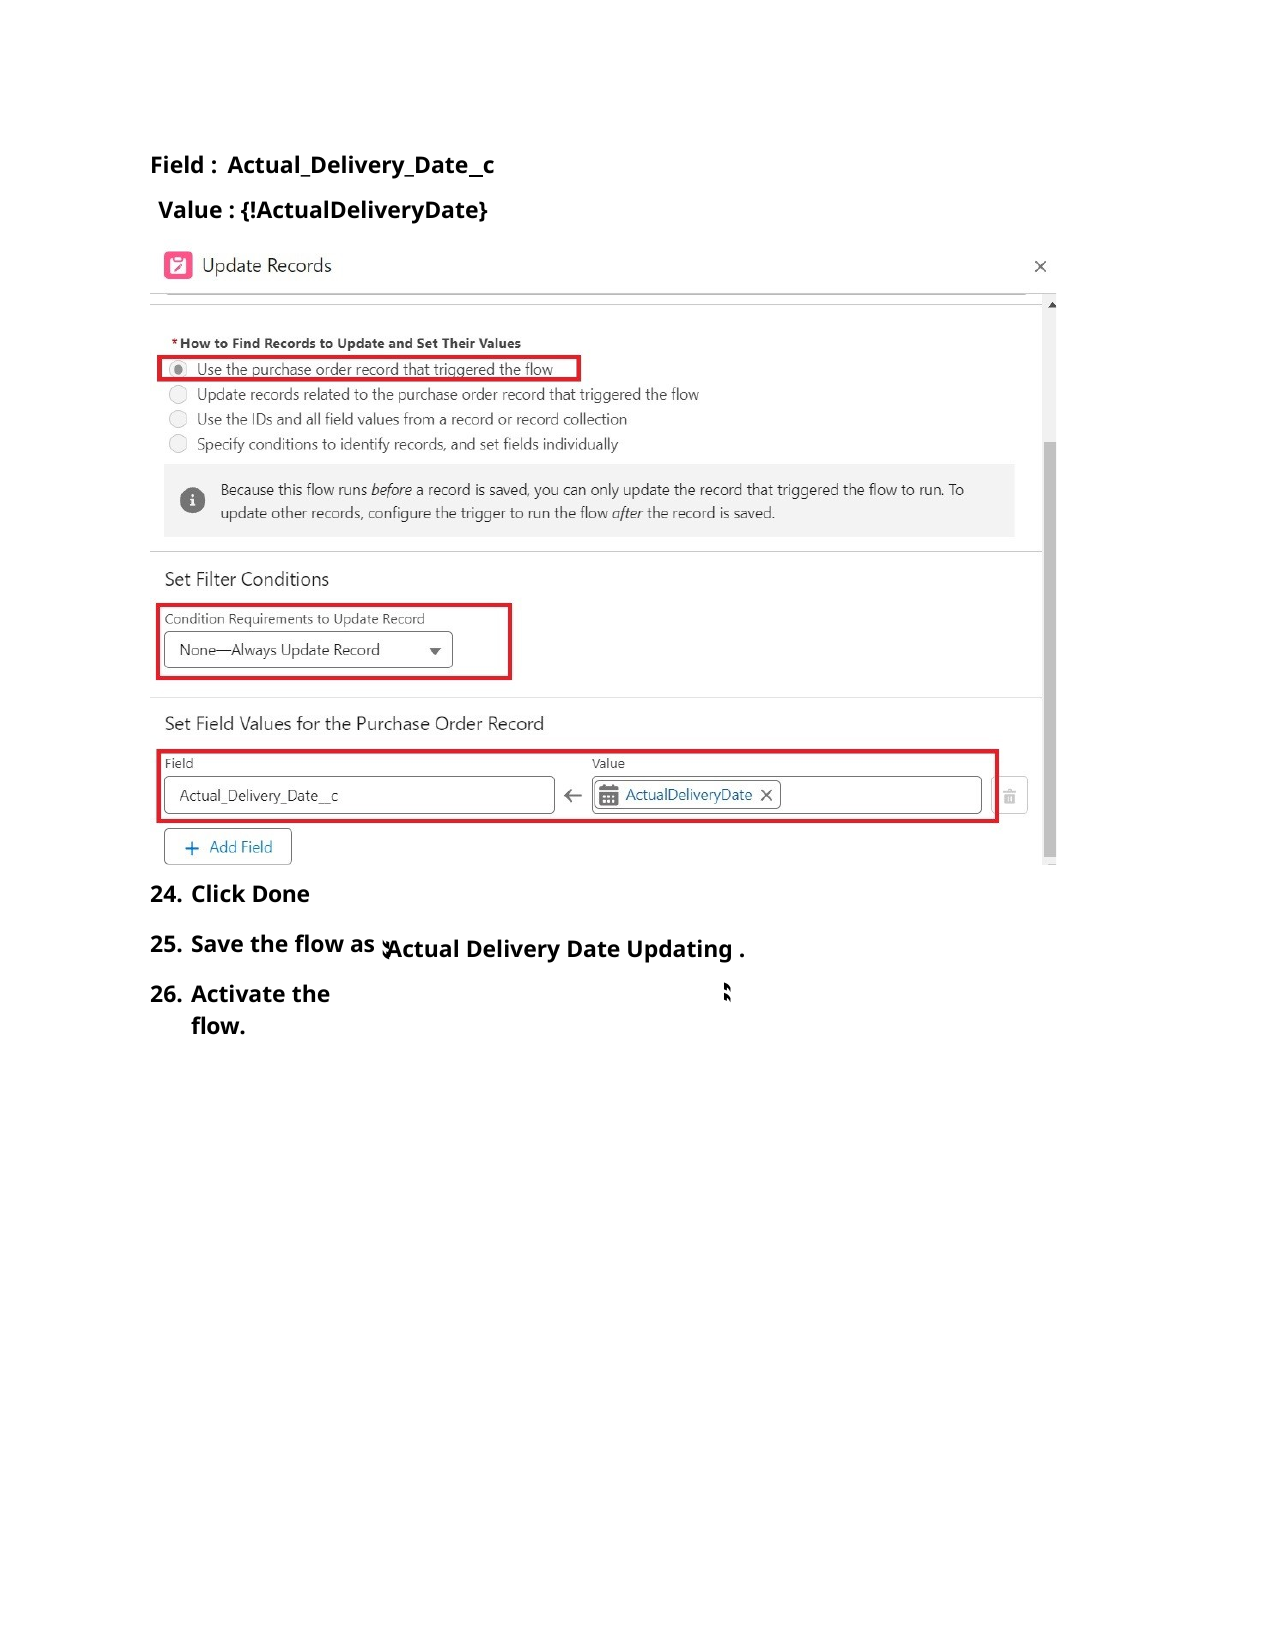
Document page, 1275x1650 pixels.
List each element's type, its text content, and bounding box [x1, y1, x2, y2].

list Activate the flow. [150, 978, 384, 1041]
list Click Done [150, 878, 384, 909]
picture [150, 239, 1057, 865]
text Actual Delivery Date Updating . [386, 933, 1125, 964]
list Save the flow as [150, 928, 384, 959]
text Field : Actual_Delivery_Date c Value : {!ActualDeliveryDate} [150, 149, 539, 226]
